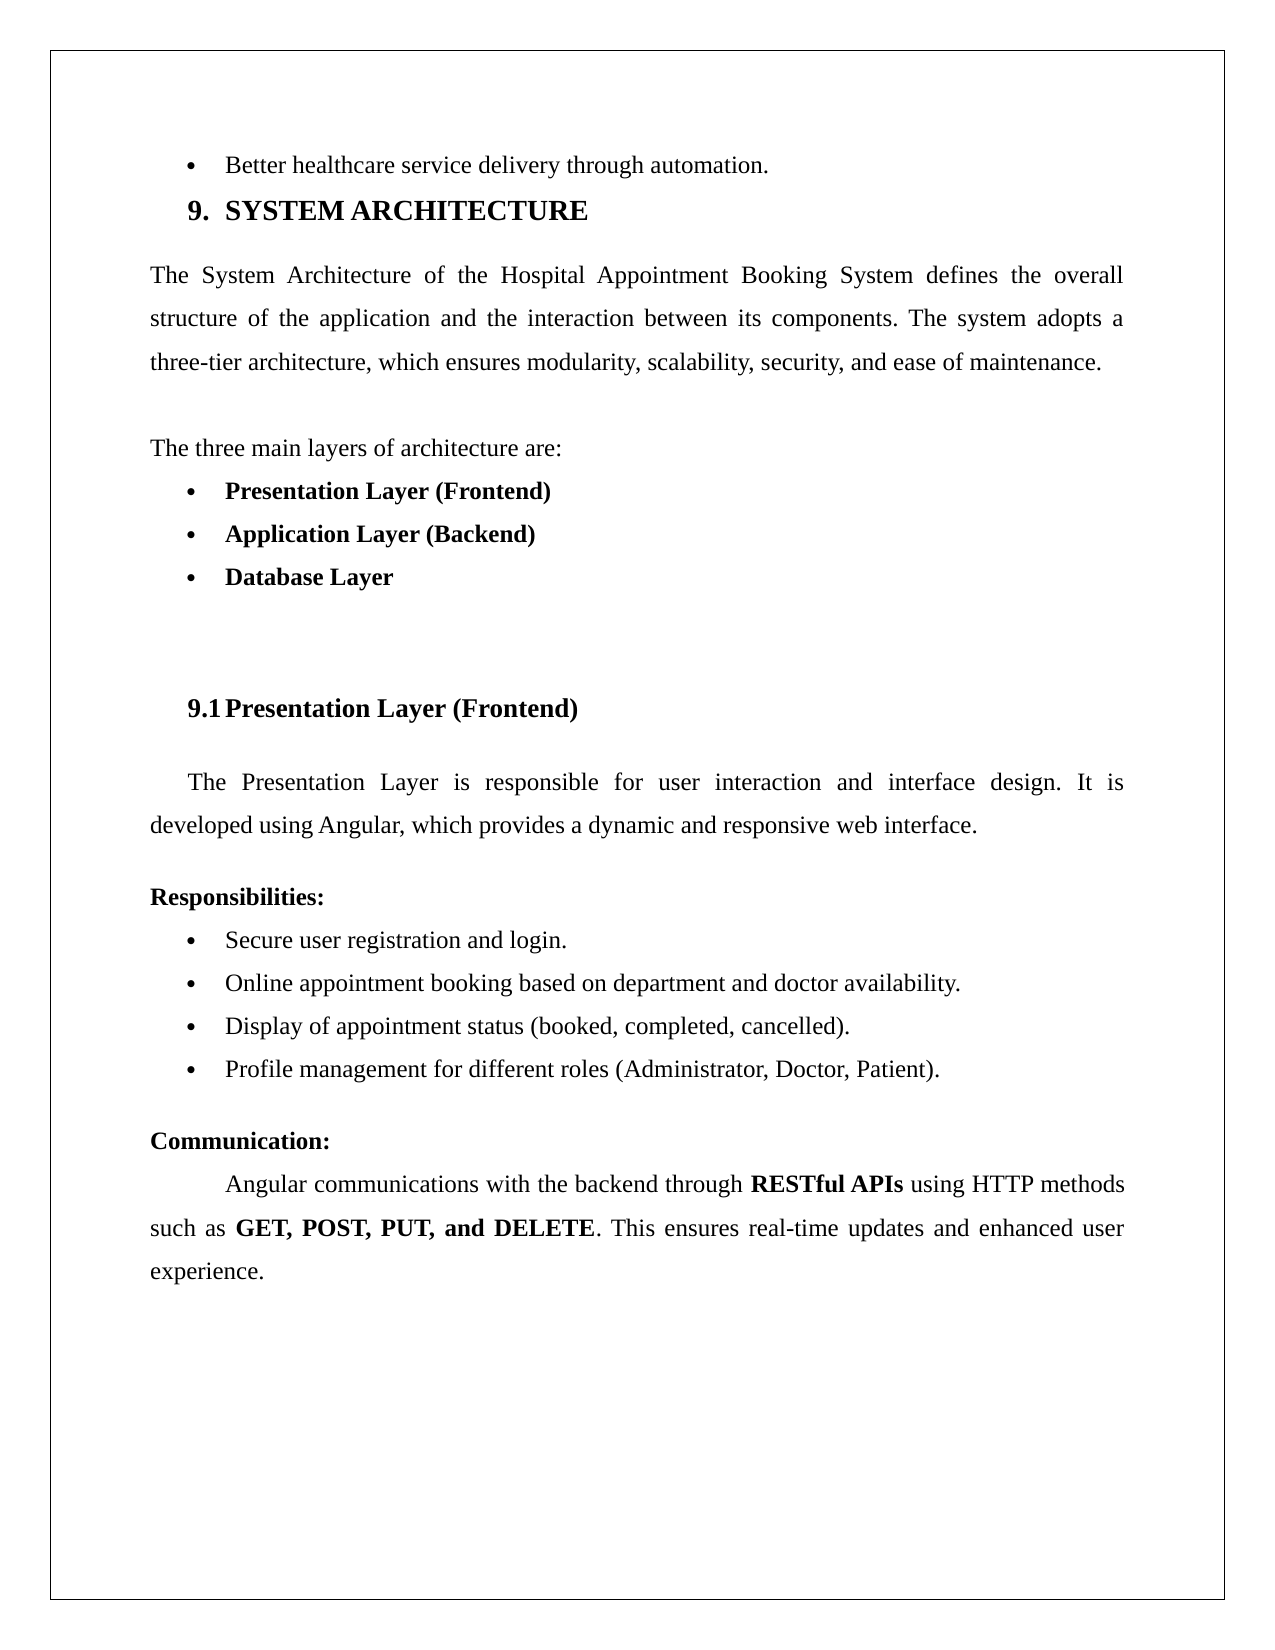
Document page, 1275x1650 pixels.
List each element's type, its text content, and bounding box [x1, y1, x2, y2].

text The Presentation Layer is responsible for user interaction and interface design. It is developed using Angular, which provides a dynamic and responsive web interface. [150, 767, 1125, 839]
list Presentation Layer (Frontend) [187, 692, 1125, 723]
text The three main layers of architecture are: [150, 433, 1125, 462]
list Better healthcare service delivery through automation. [187, 150, 1125, 179]
list Profile management for different roles (Administrator, Doctor, Patient). [187, 1054, 1125, 1083]
list Database Layer [187, 562, 1125, 591]
text The System Architecture of the Hospital Appointment Booking System defines the overall structure of the application and the interaction between its components. The system adopts a three-tier architecture, which ensures modularity, scalability, security, and ease of maintenance. [150, 260, 1125, 375]
list Secure user registration and login. [187, 925, 1125, 954]
text Responsibilities: [150, 882, 1125, 911]
list Display of appointment status (booked, completed, cancelled). [187, 1011, 1125, 1040]
text Communication: [150, 1126, 1125, 1155]
text Angular communications with the backend through RESTful APIs using HTTP methods such as GET, POST, PUT, and DELETE. This ensures real-time updates and enhanced user experience. [150, 1169, 1125, 1284]
list Online appointment booking based on department and doctor availability. [187, 968, 1125, 997]
list SYSTEM ARCHITECTURE [187, 193, 1125, 227]
list Presentation Layer (Frontend) [187, 476, 1125, 505]
list Application Layer (Backend) [187, 519, 1125, 548]
